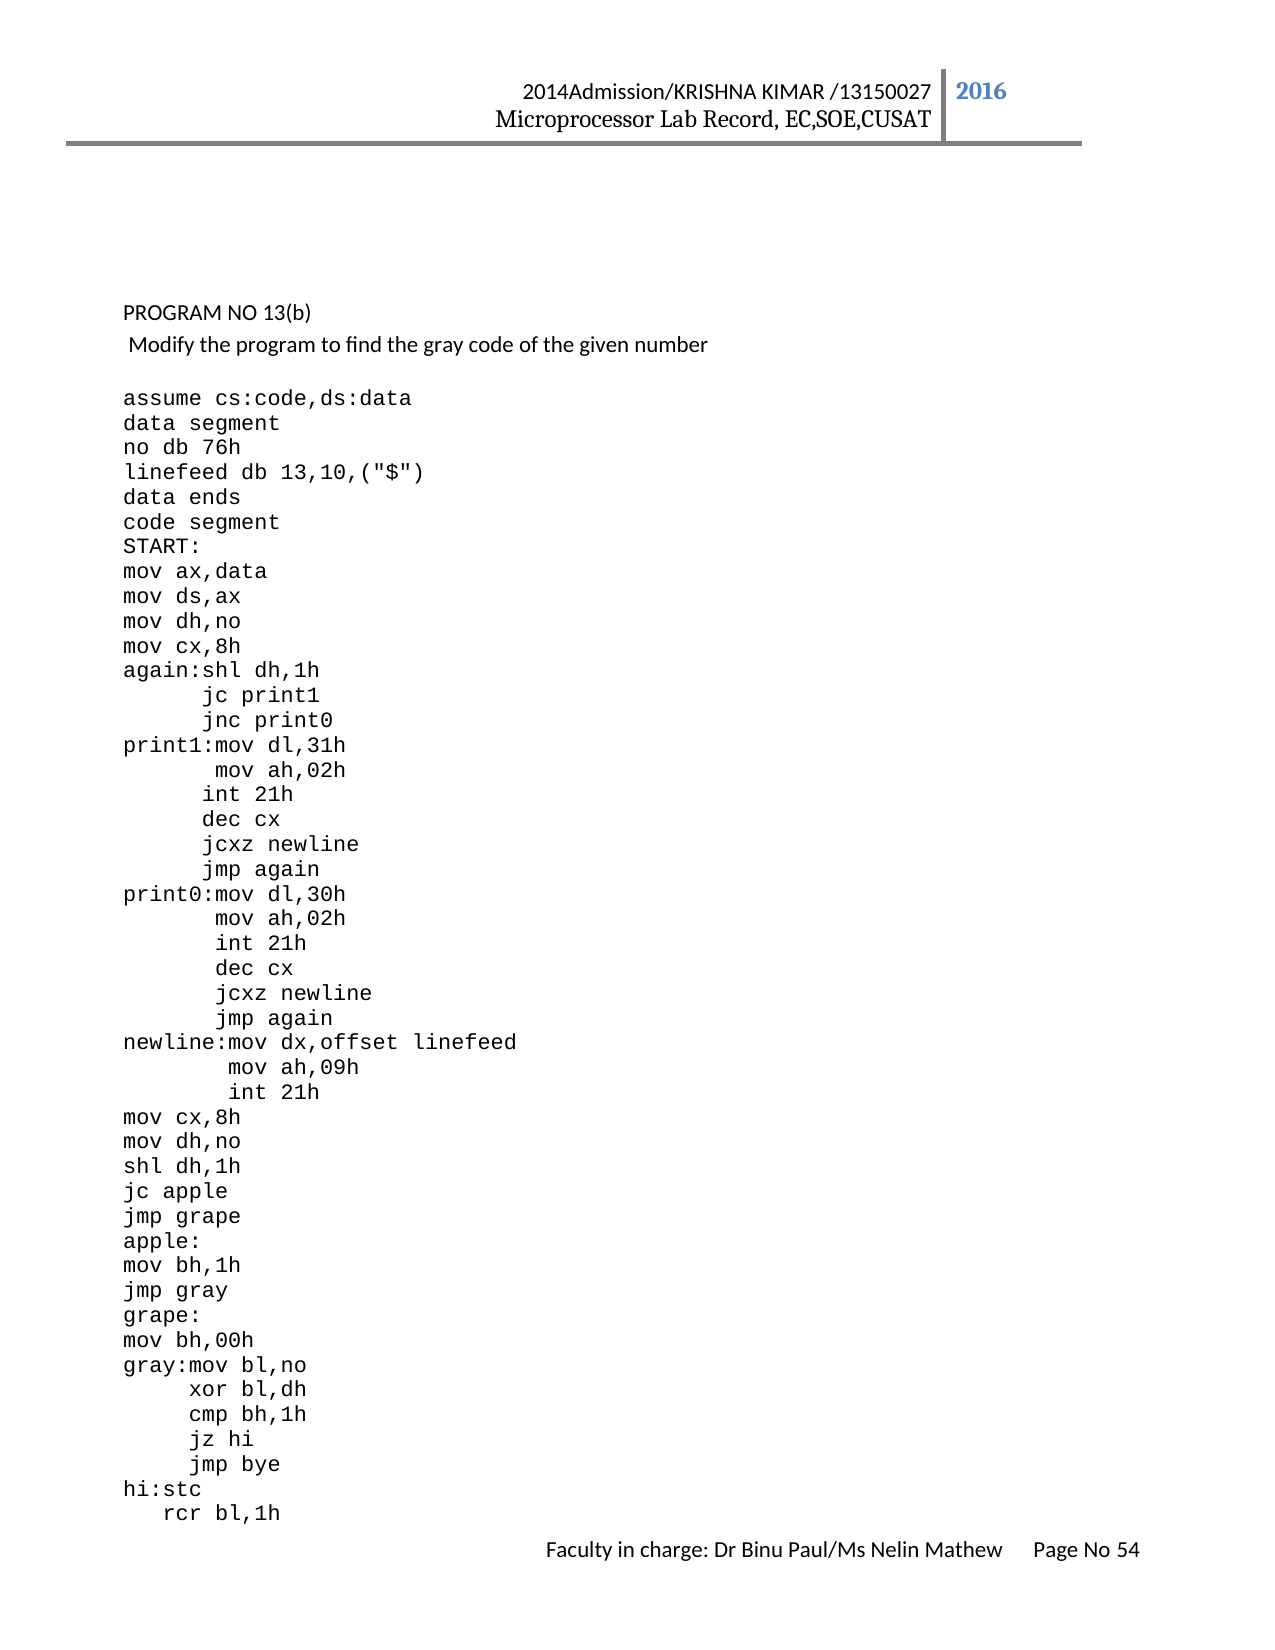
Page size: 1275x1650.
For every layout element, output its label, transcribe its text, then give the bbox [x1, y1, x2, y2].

text int 21h [123, 783, 1139, 808]
text print1:mov dl,31h [123, 734, 1139, 759]
text data ends [123, 486, 1139, 511]
text START: [123, 536, 1139, 560]
text cmp bh,1h [123, 1403, 1139, 1428]
text print0:mov dl,30h [123, 883, 1139, 907]
text jmp bye [123, 1453, 1139, 1478]
text grape: [123, 1304, 1139, 1329]
text apple: [123, 1230, 1139, 1254]
text mov ax,data [123, 560, 1139, 585]
text mov ah,02h [123, 907, 1139, 932]
text newline:mov dx,offset linefeed [123, 1031, 1139, 1056]
text hi:stc [123, 1478, 1139, 1502]
text assume cs:code,ds:data [123, 387, 1139, 412]
text jnc print0 [123, 709, 1139, 734]
text mov ds,ax [123, 585, 1139, 610]
text jc print1 [123, 684, 1139, 709]
text mov cx,8h [123, 1106, 1139, 1131]
text jcxz newline [123, 833, 1139, 858]
text jmp gray [123, 1279, 1139, 1304]
text rcr bl,1h [123, 1502, 1139, 1527]
text mov bh,1h [123, 1254, 1139, 1279]
text code segment [123, 511, 1139, 536]
text Modify the program to find the gray code of the given number [123, 330, 1139, 358]
text shl dh,1h [123, 1155, 1139, 1180]
text int 21h [123, 932, 1139, 957]
text PROGRAM NO 13(b) [123, 298, 1139, 326]
text dec cx [123, 808, 1139, 833]
text linefeed db 13,10,("$") [123, 461, 1139, 486]
text xor bl,dh [123, 1378, 1139, 1403]
text mov cx,8h [123, 635, 1139, 659]
text mov ah,02h [123, 759, 1139, 783]
text again:shl dh,1h [123, 659, 1139, 684]
text jc apple [123, 1180, 1139, 1205]
text jz hi [123, 1428, 1139, 1453]
text no db 76h [123, 436, 1139, 461]
text mov ah,09h [123, 1056, 1139, 1081]
text data segment [123, 412, 1139, 436]
text dec cx [123, 957, 1139, 982]
text jmp grape [123, 1205, 1139, 1230]
text int 21h [123, 1081, 1139, 1106]
text jmp again [123, 858, 1139, 883]
text gray:mov bl,no [123, 1354, 1139, 1378]
text mov dh,no [123, 1131, 1139, 1155]
text mov dh,no [123, 610, 1139, 635]
text jcxz newline [123, 982, 1139, 1007]
text mov bh,00h [123, 1329, 1139, 1354]
text jmp again [123, 1007, 1139, 1031]
